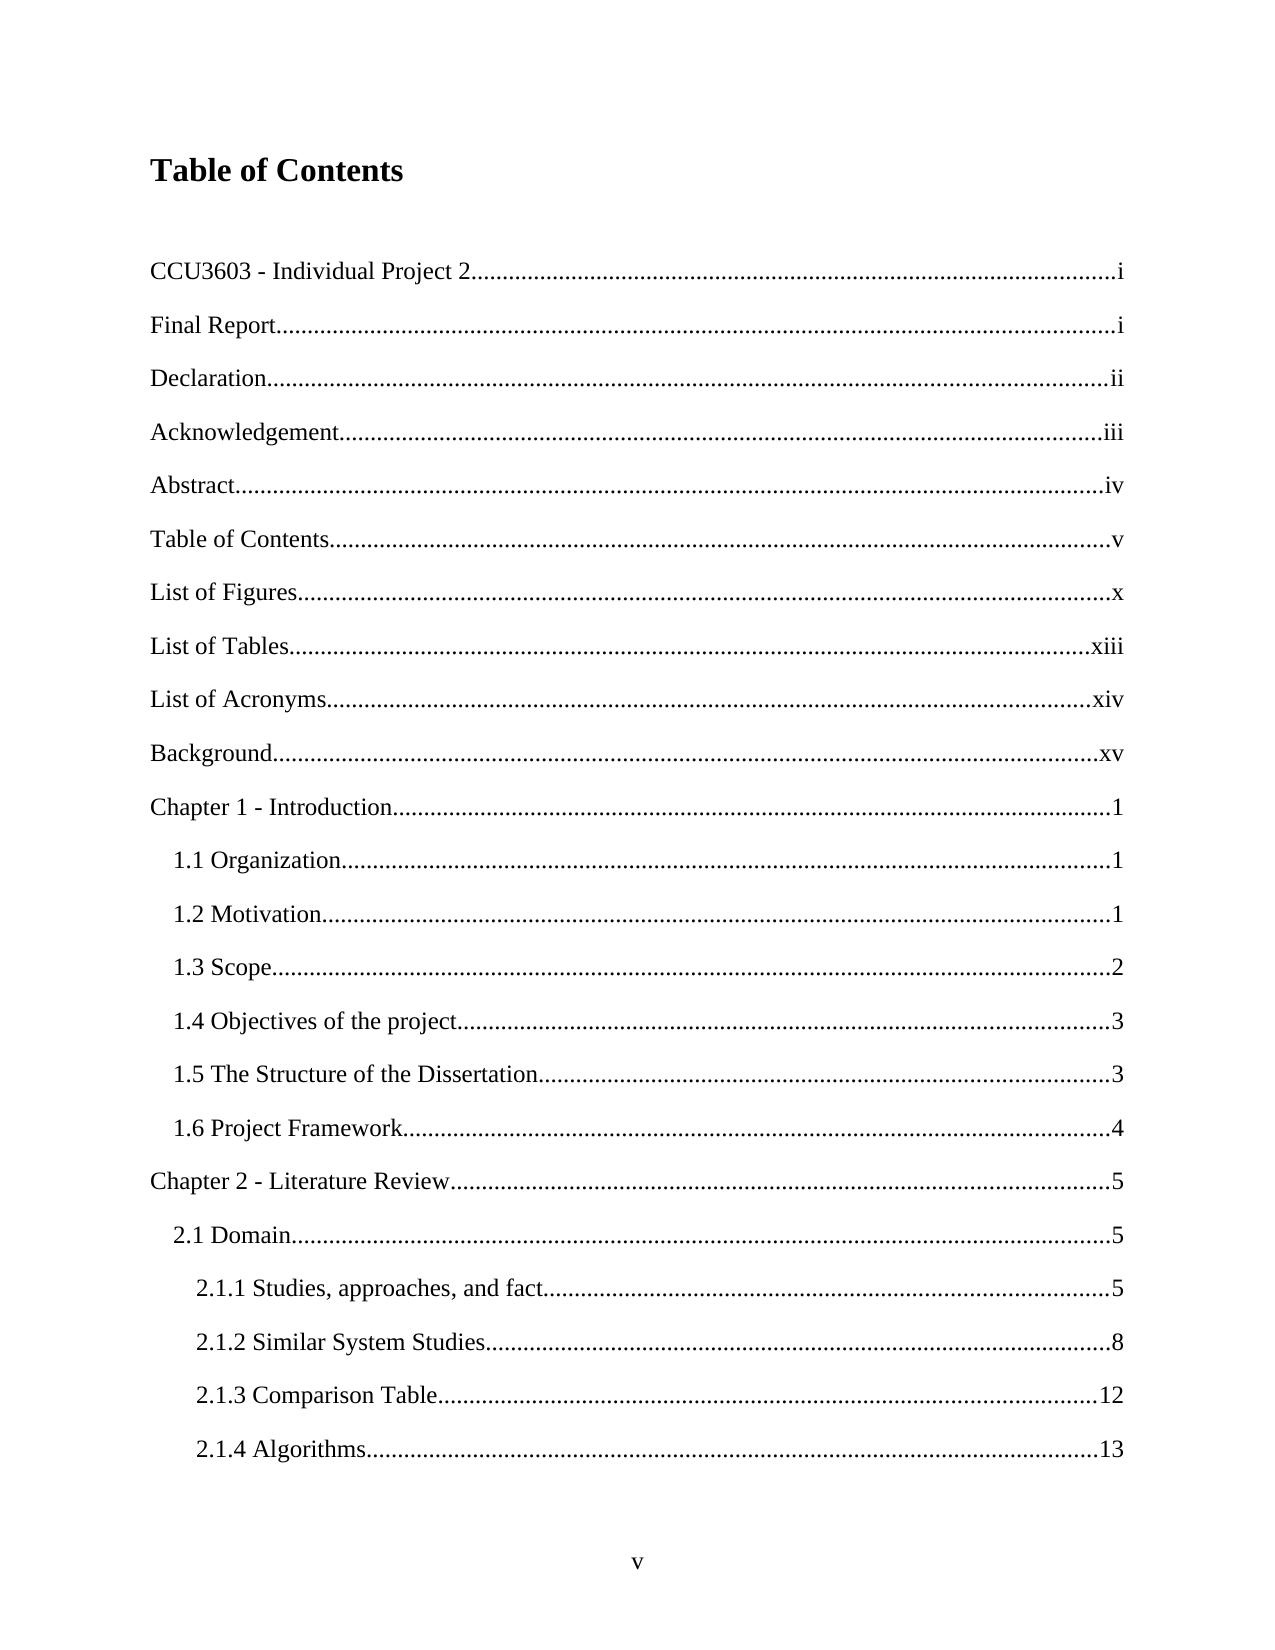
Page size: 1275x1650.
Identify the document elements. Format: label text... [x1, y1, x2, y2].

text List of Tables xiii [150, 631, 1125, 660]
text 1.6 Project Framework 4 [173, 1113, 1125, 1142]
text 1.3 Scope 2 [173, 952, 1125, 981]
text 2.1.1 Studies, approaches, and fact 5 [196, 1273, 1125, 1302]
text 2.1.4 Algorithms 13 [196, 1434, 1125, 1463]
text 1.1 Organization 1 [173, 845, 1125, 874]
text List of Figures x [150, 577, 1125, 606]
text 2.1.2 Similar System Studies. 8 [196, 1327, 1125, 1356]
text CCU3603 - Individual Project 2 i [150, 256, 1125, 285]
text Chapter 2 - Literature Review 5 [150, 1166, 1125, 1195]
text Acknowledgement iii [150, 417, 1125, 446]
text Background xv [150, 738, 1125, 767]
text Final Report i [150, 310, 1125, 338]
text 2.1.3 Comparison Table 12 [196, 1381, 1125, 1409]
text 1.4 Objectives of the project 3 [173, 1006, 1125, 1034]
text 2.1 Domain 5 [173, 1220, 1125, 1249]
text Table of Contents v [150, 524, 1125, 553]
text List of Acronyms xiv [150, 684, 1125, 713]
text 1.2 Motivation 1 [173, 899, 1125, 927]
text Declaration ii [150, 363, 1125, 392]
subtitle Table of Contents [150, 150, 1125, 188]
text 1.5 The Structure of the Dissertation 3 [173, 1059, 1125, 1088]
text Chapter 1 - Introduction 1 [150, 792, 1125, 820]
text Abstract iv [150, 470, 1125, 499]
